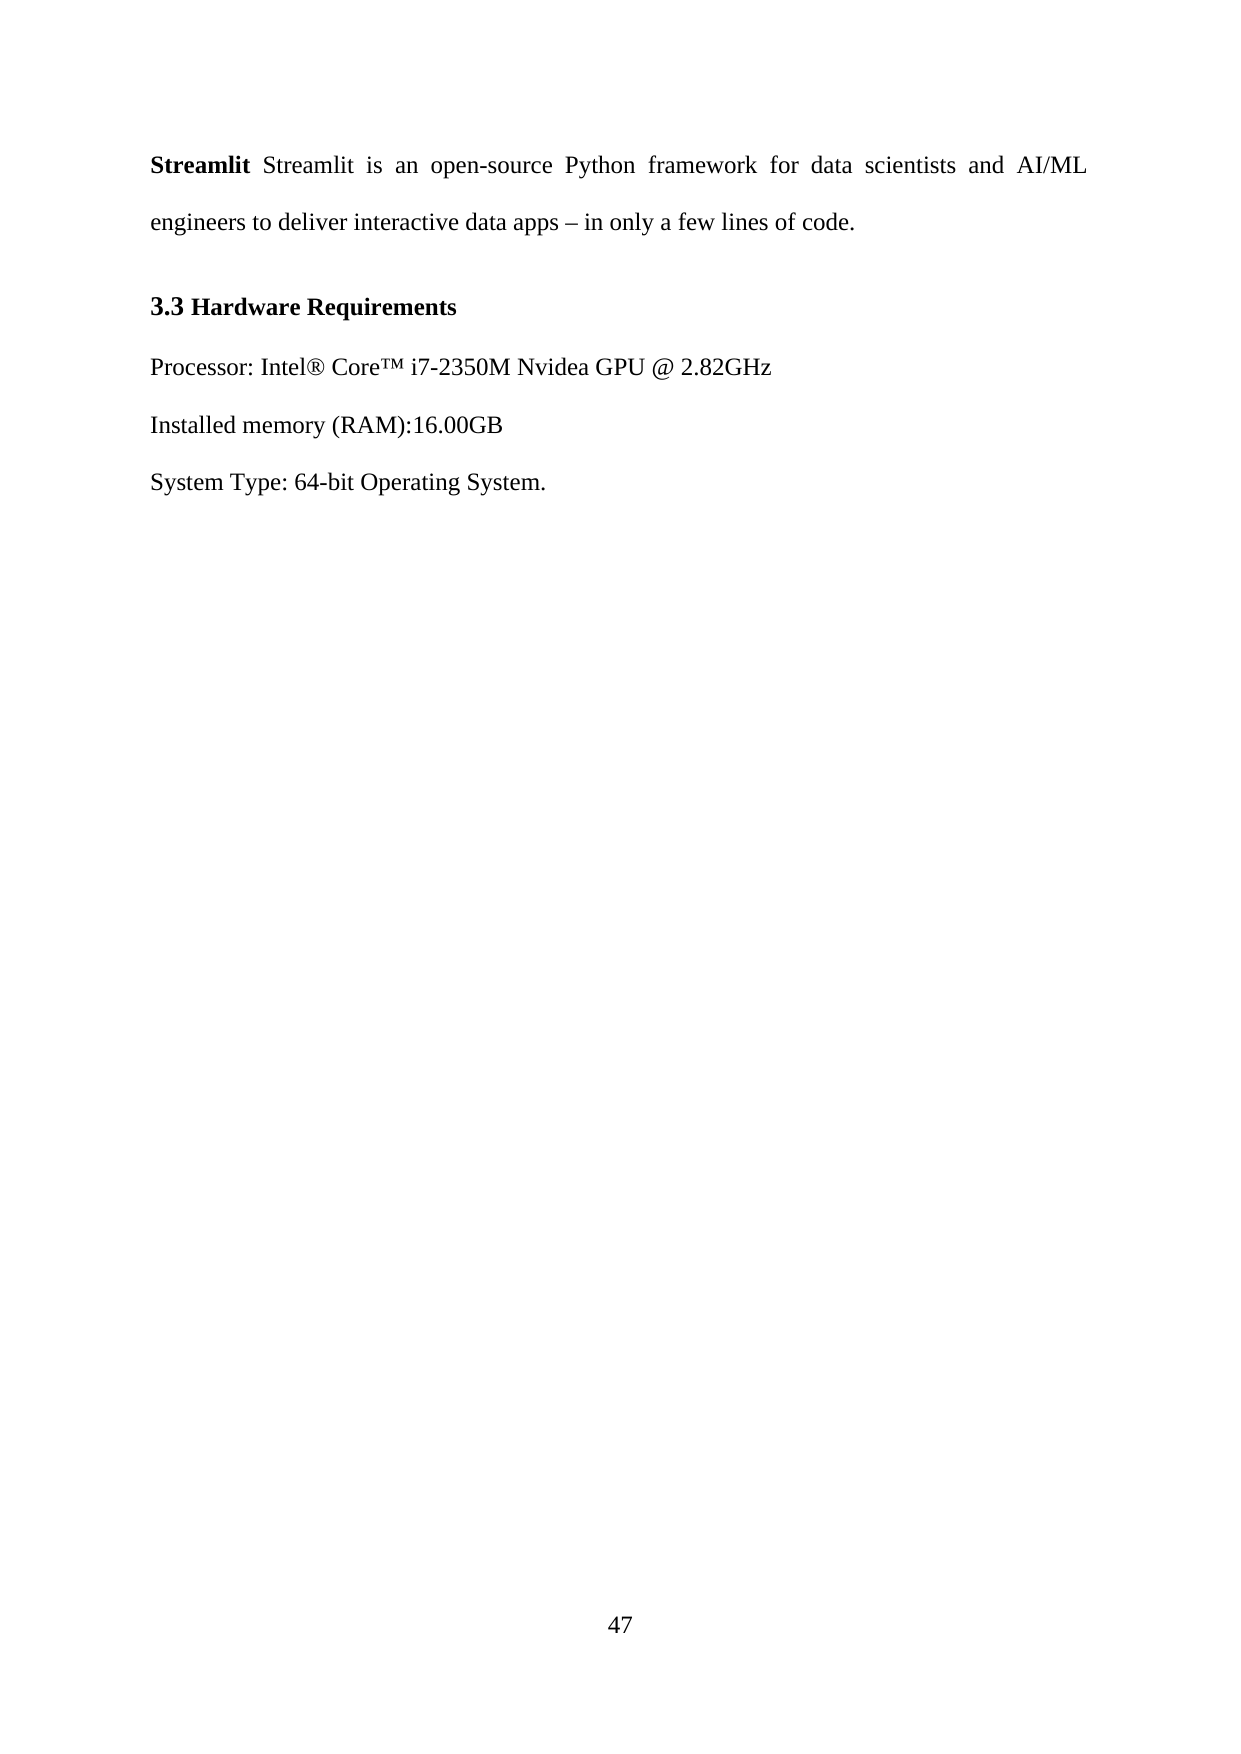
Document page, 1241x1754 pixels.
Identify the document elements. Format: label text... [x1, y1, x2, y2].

text Installed memory (RAM):16.00GB [150, 410, 1090, 438]
text System Type: 64-bit Operating System. [150, 467, 1090, 496]
text Streamlit Streamlit is an open-source Python framework for data scientists and AI/ML engineers to deliver interactive data apps – in only a few lines of code. [150, 150, 1088, 236]
text 3.3 Hardware Requirements [150, 290, 1088, 321]
text Processor: Intel® Core™ i7-2350M Nvidea GPU @ 2.82GHz [150, 352, 1090, 381]
